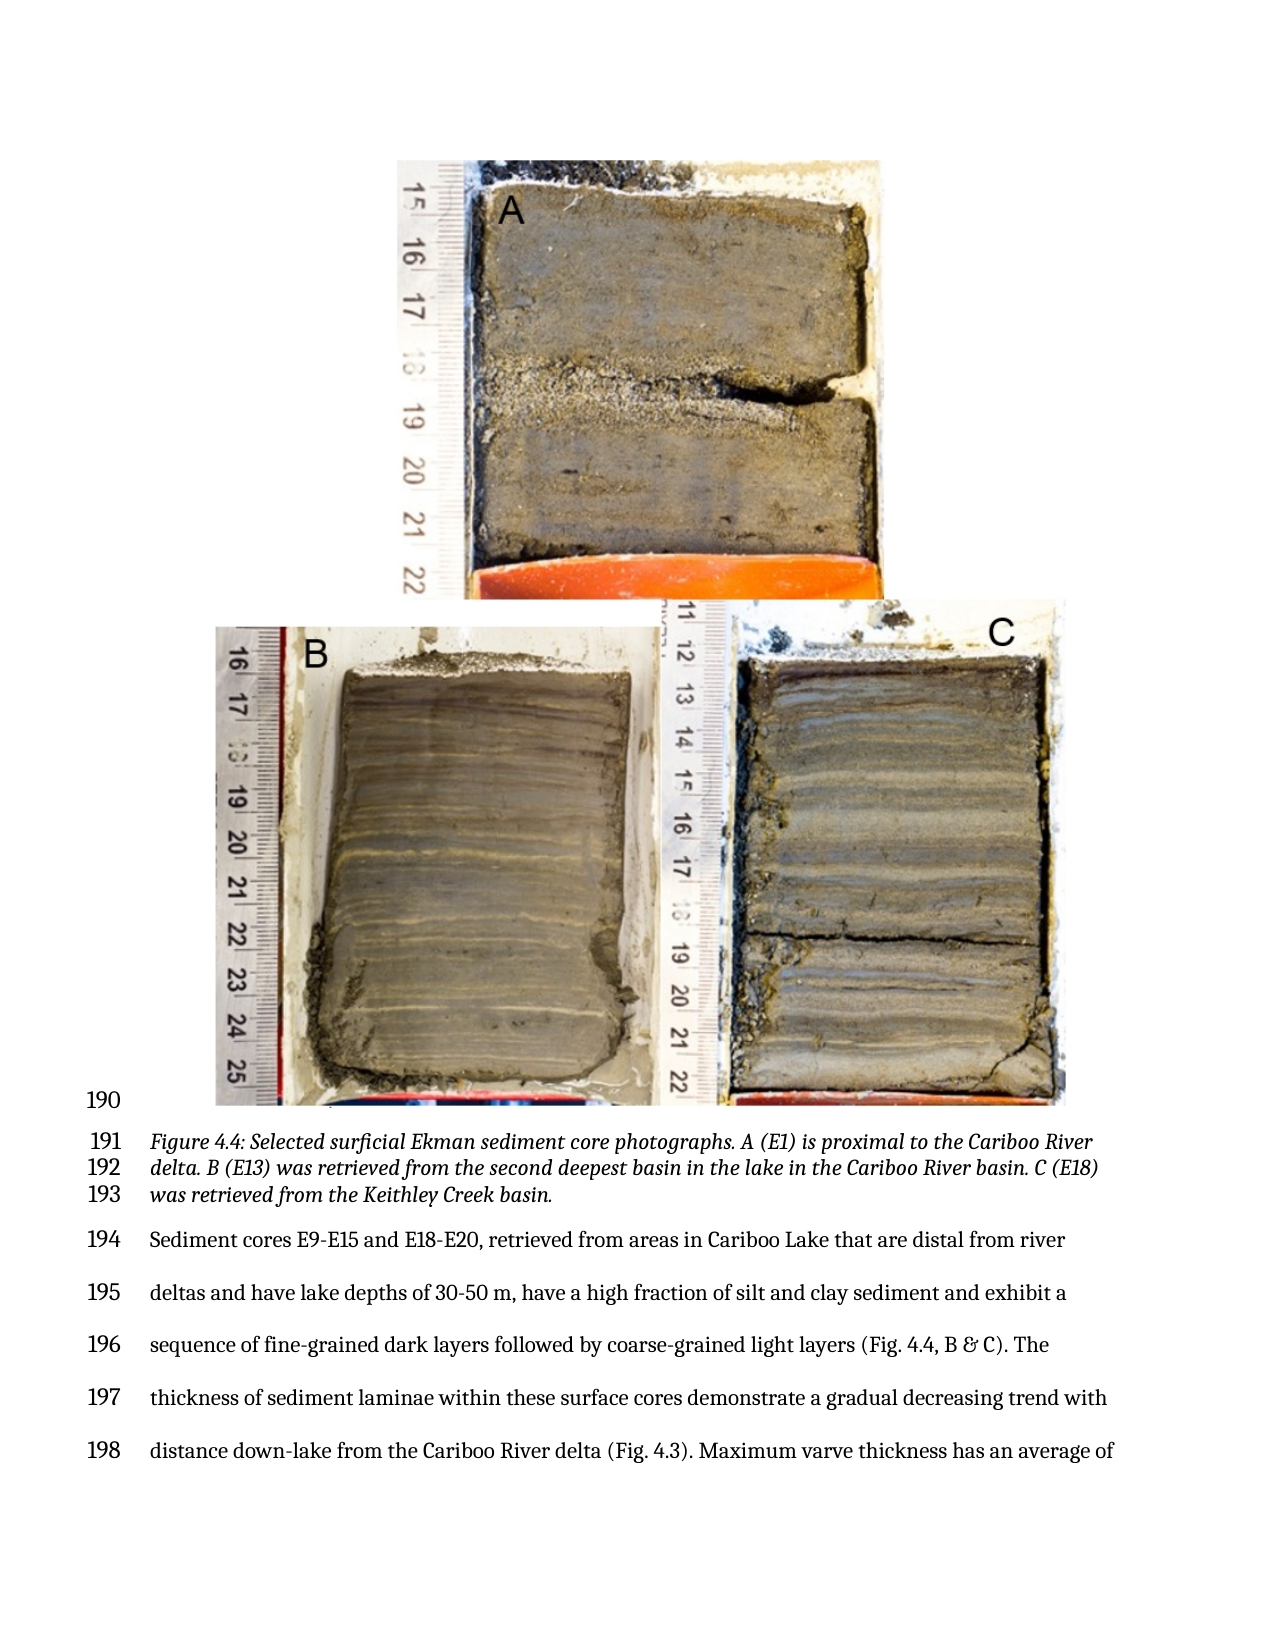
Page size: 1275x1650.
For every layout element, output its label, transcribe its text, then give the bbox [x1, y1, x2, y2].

text Figure 4.4: Selected surficial Ekman sediment core photographs. A (E1) is proximal to the Cariboo River delta. B (E13) was retrieved from the second deepest basin in the lake in the Cariboo River basin. C (E18) was retrieved from the Keithley Creek basin. [150, 1129, 1125, 1208]
picture [168, 150, 1144, 1108]
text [150, 1227, 1125, 1464]
